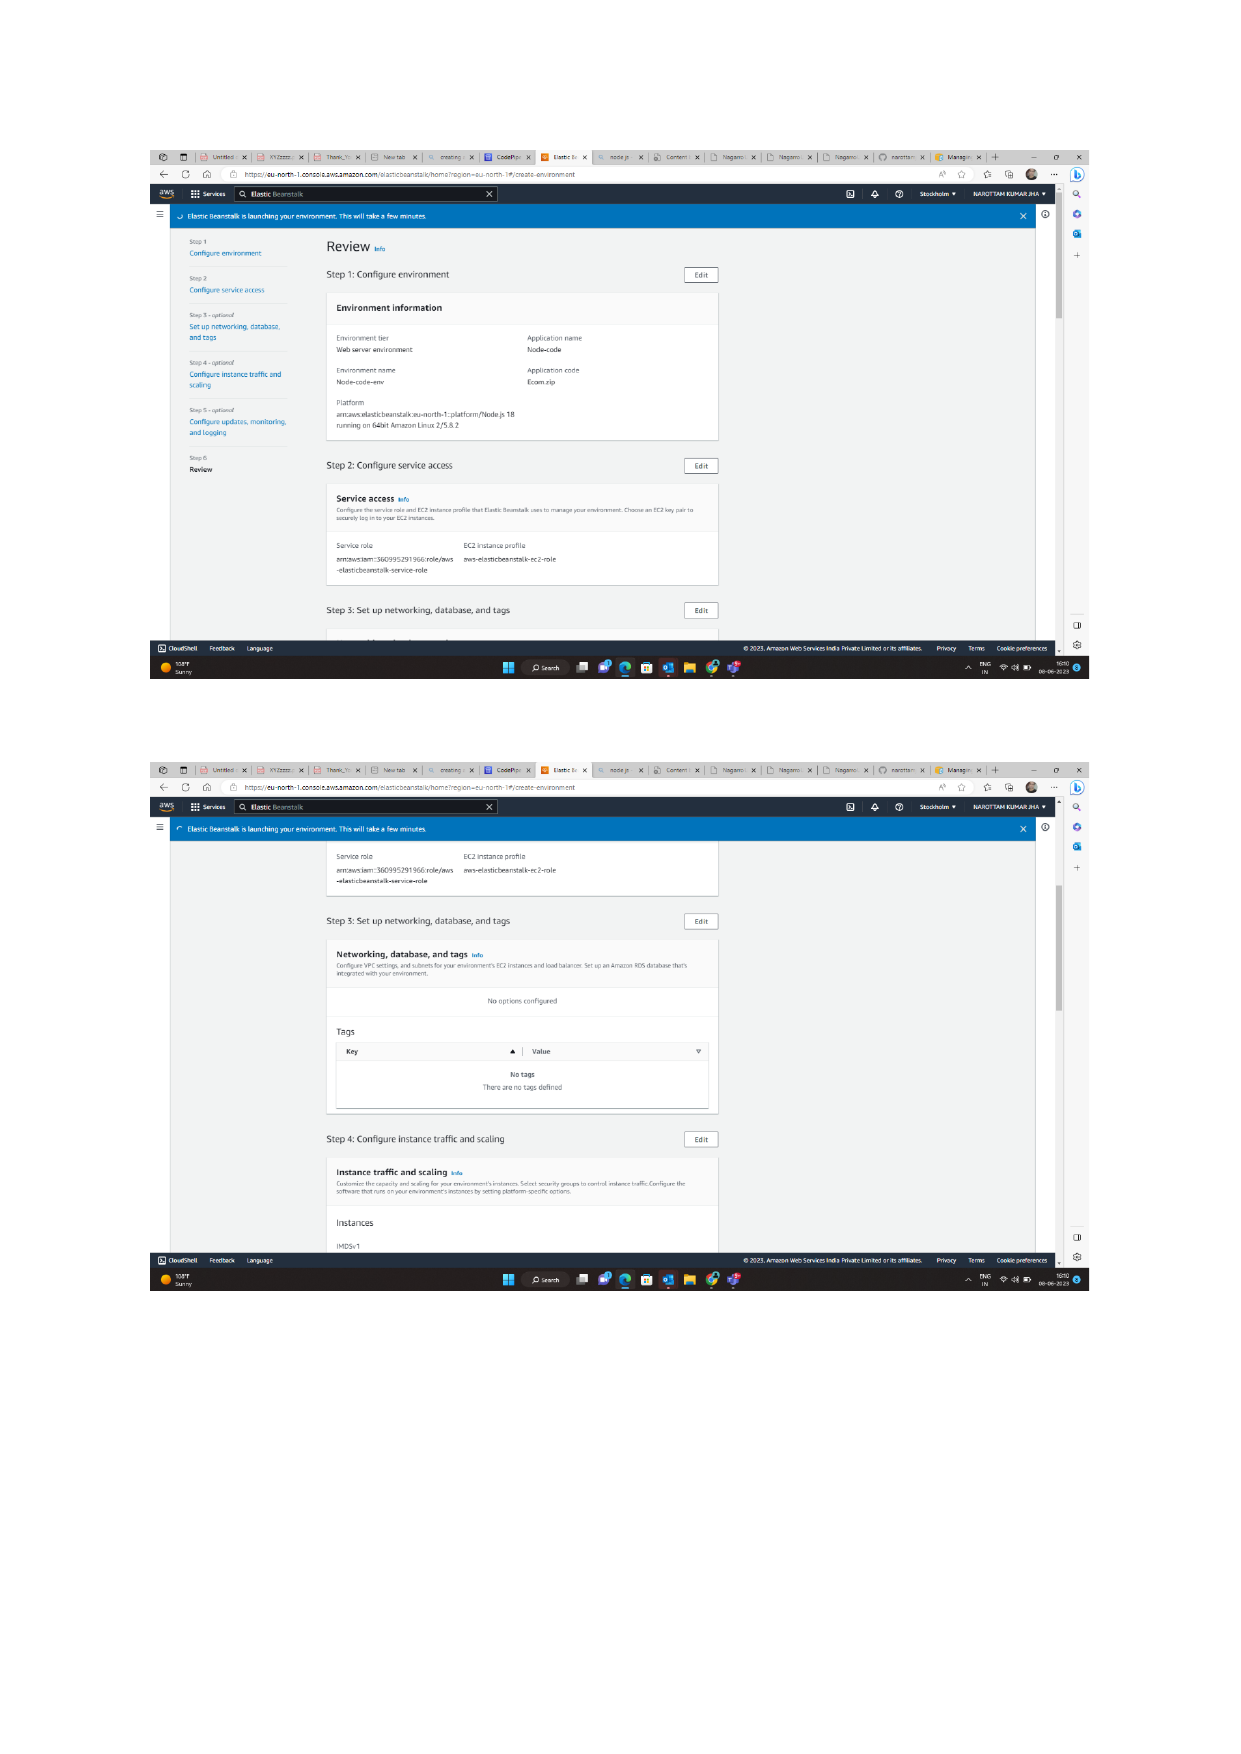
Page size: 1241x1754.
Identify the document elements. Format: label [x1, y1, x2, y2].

picture [150, 762, 1090, 1291]
picture [150, 150, 1090, 679]
